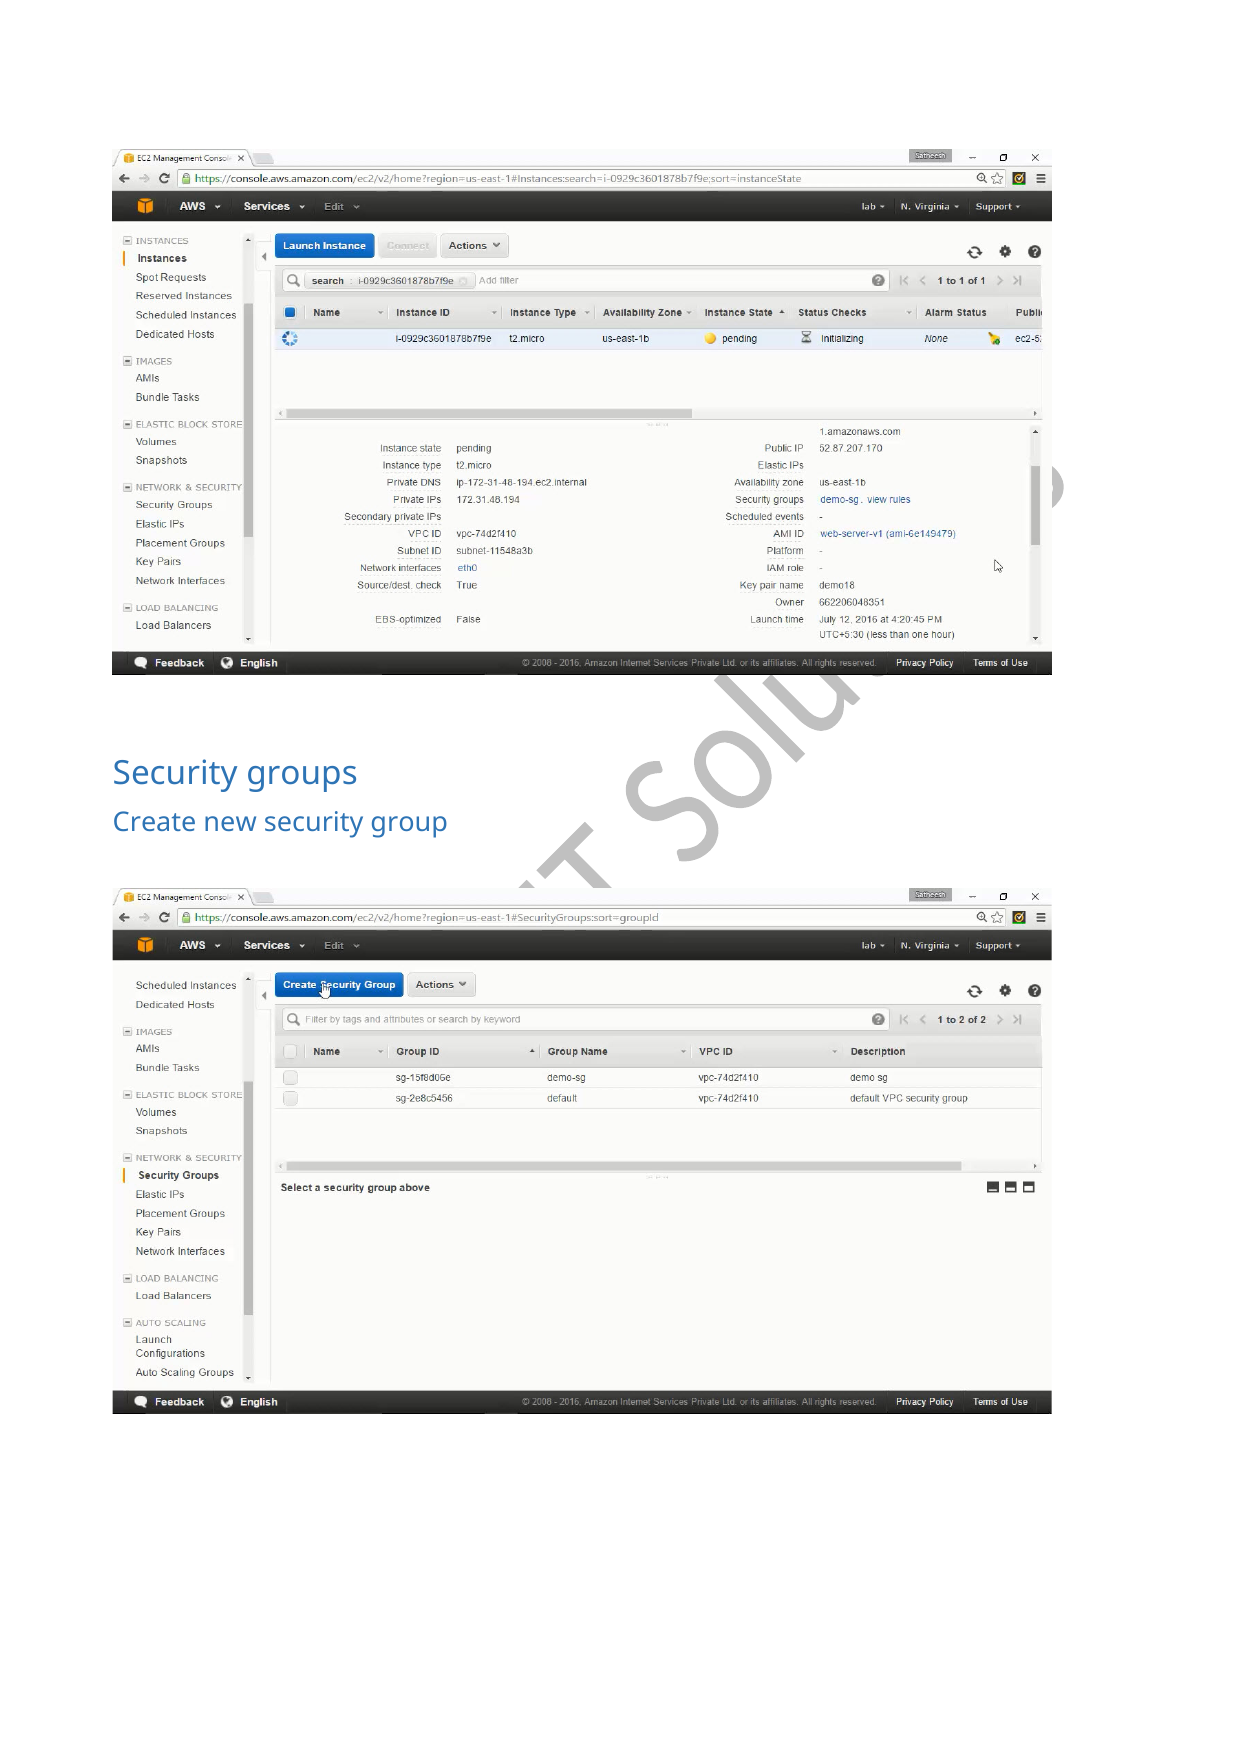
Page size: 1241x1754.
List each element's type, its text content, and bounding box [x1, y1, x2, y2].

subtitle Create new security group [112, 802, 1128, 839]
subtitle Security groups [112, 749, 1128, 794]
picture [112, 149, 1052, 675]
picture [112, 888, 1052, 1414]
